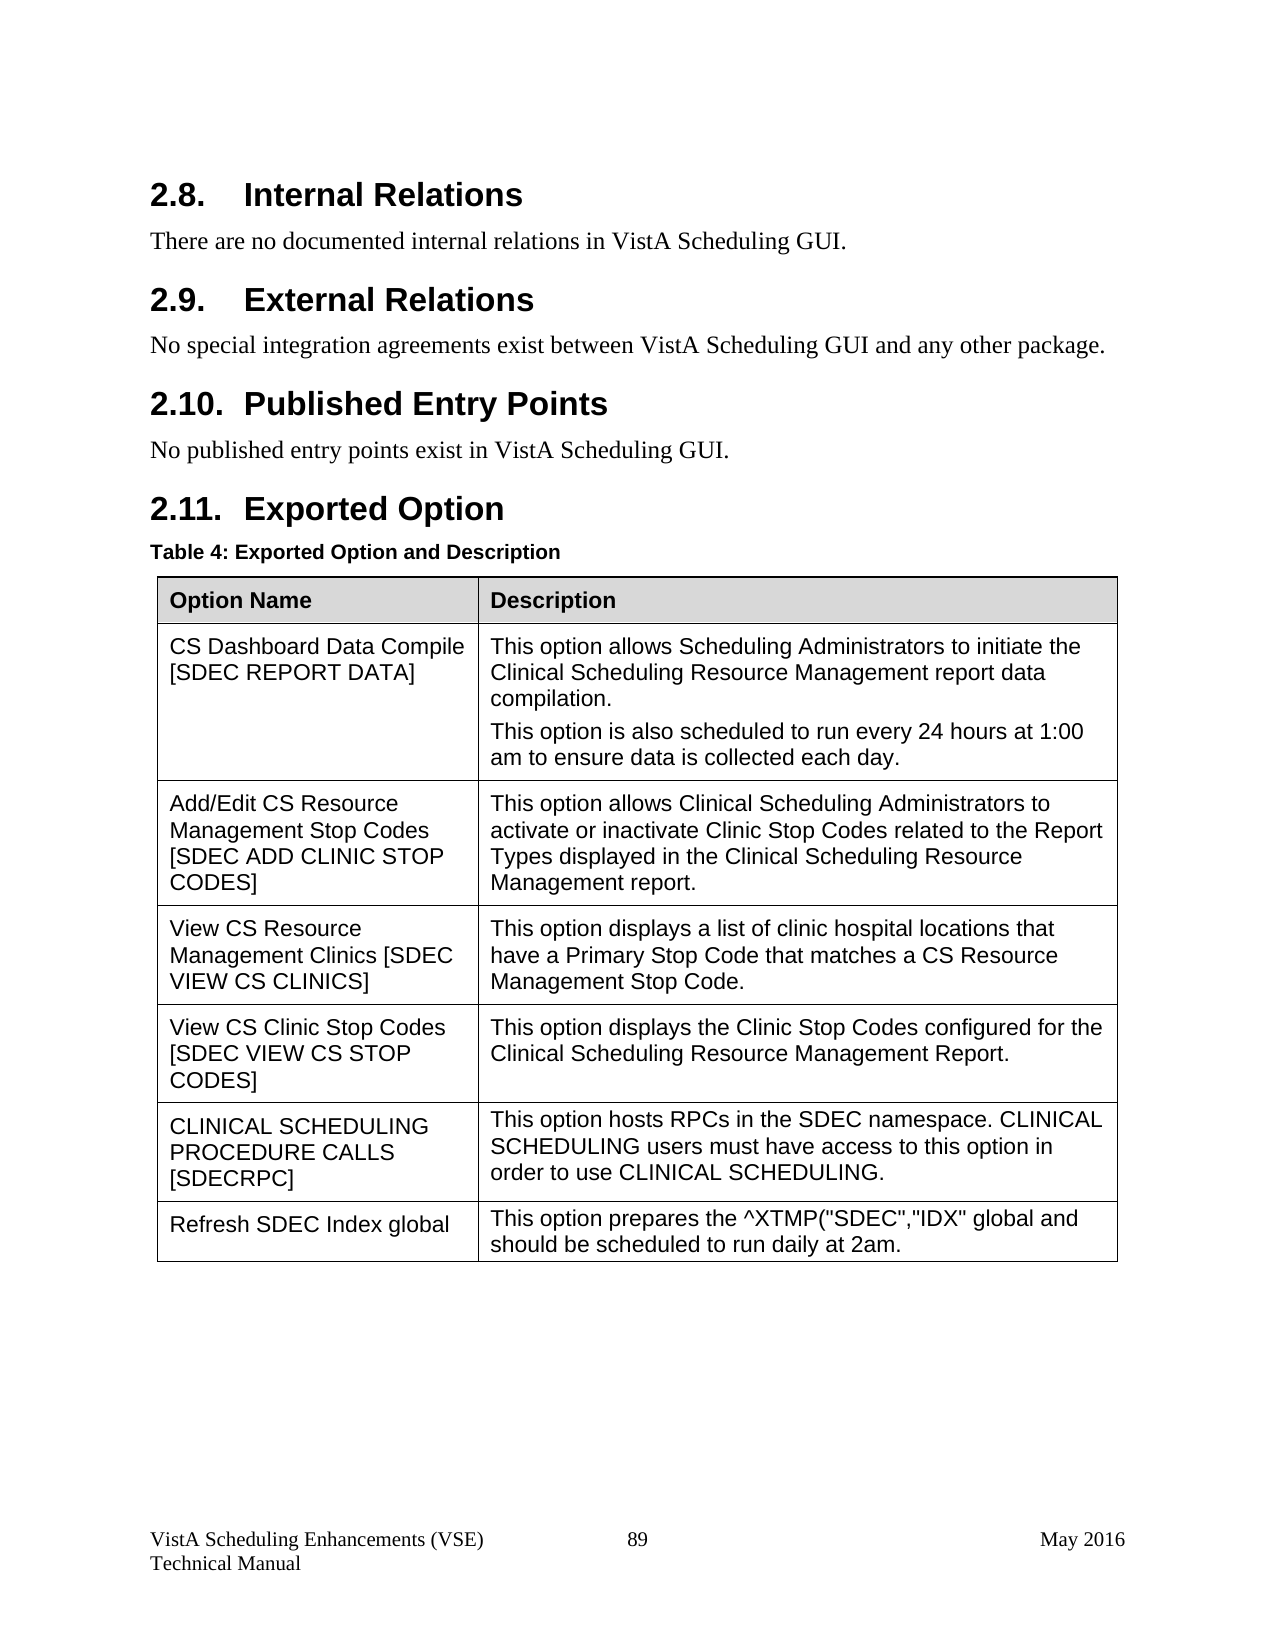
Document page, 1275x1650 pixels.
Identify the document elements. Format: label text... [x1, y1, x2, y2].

table_cell This option prepares the ^XTMP("SDEC","IDX" global and should be scheduled to run daily at 2am. [479, 1202, 1117, 1261]
subtitle Internal Relations [150, 175, 1125, 213]
table_cell This option displays a list of clinic hospital locations that have a Primary Stop Code that matches a CS Resource Management Stop Code. [479, 906, 1117, 1004]
table_cell This option displays the Clinic Stop Codes configured for the Clinical Scheduling Resource Management Report. [479, 1005, 1117, 1102]
table_cell View CS Clinic Stop Codes [SDEC VIEW CS STOP CODES] [158, 1005, 478, 1102]
table_cell CS Dashboard Data Compile [SDEC REPORT DATA] [158, 624, 478, 780]
table_header Description [479, 578, 1117, 622]
table_cell This option allows Clinical Scheduling Administrators to activate or inactivate Clinic Stop Codes related to the Report Types displayed in the Clinical Scheduling Resource Management report. [479, 781, 1117, 905]
table_header Option Name [158, 578, 478, 622]
text No special integration agreements exist between VistA Scheduling GUI and any other package. [150, 331, 1125, 359]
table_cell This option hosts RPCs in the SDEC namespace. CLINICAL SCHEDULING users must have access to this option in order to use CLINICAL SCHEDULING. [479, 1103, 1117, 1201]
subtitle Exported Option [150, 489, 1125, 527]
table_cell This option allows Scheduling Administrators to initiate the Clinical Scheduling Resource Management report data compilation. This option is also scheduled to run every 24 hours at 1:00 am to ensure data is collected each day. [479, 624, 1117, 780]
table_cell Add/Edit CS Resource Management Stop Codes [SDEC ADD CLINIC STOP CODES] [158, 781, 478, 905]
table_cell View CS Resource Management Clinics [SDEC VIEW CS CLINICS] [158, 906, 478, 1004]
table_cell CLINICAL SCHEDULING PROCEDURE CALLS [SDECRPC] [158, 1103, 478, 1201]
subtitle Published Entry Points [150, 384, 1125, 423]
table_cell Refresh SDEC Index global [158, 1202, 478, 1261]
text No published entry points exist in VistA Scheduling GUI. [150, 435, 1125, 464]
text Table 4: Exported Option and Description [150, 540, 1125, 564]
subtitle External Relations [150, 280, 1125, 318]
text There are no documented internal relations in VistA Scheduling GUI. [150, 226, 1125, 255]
